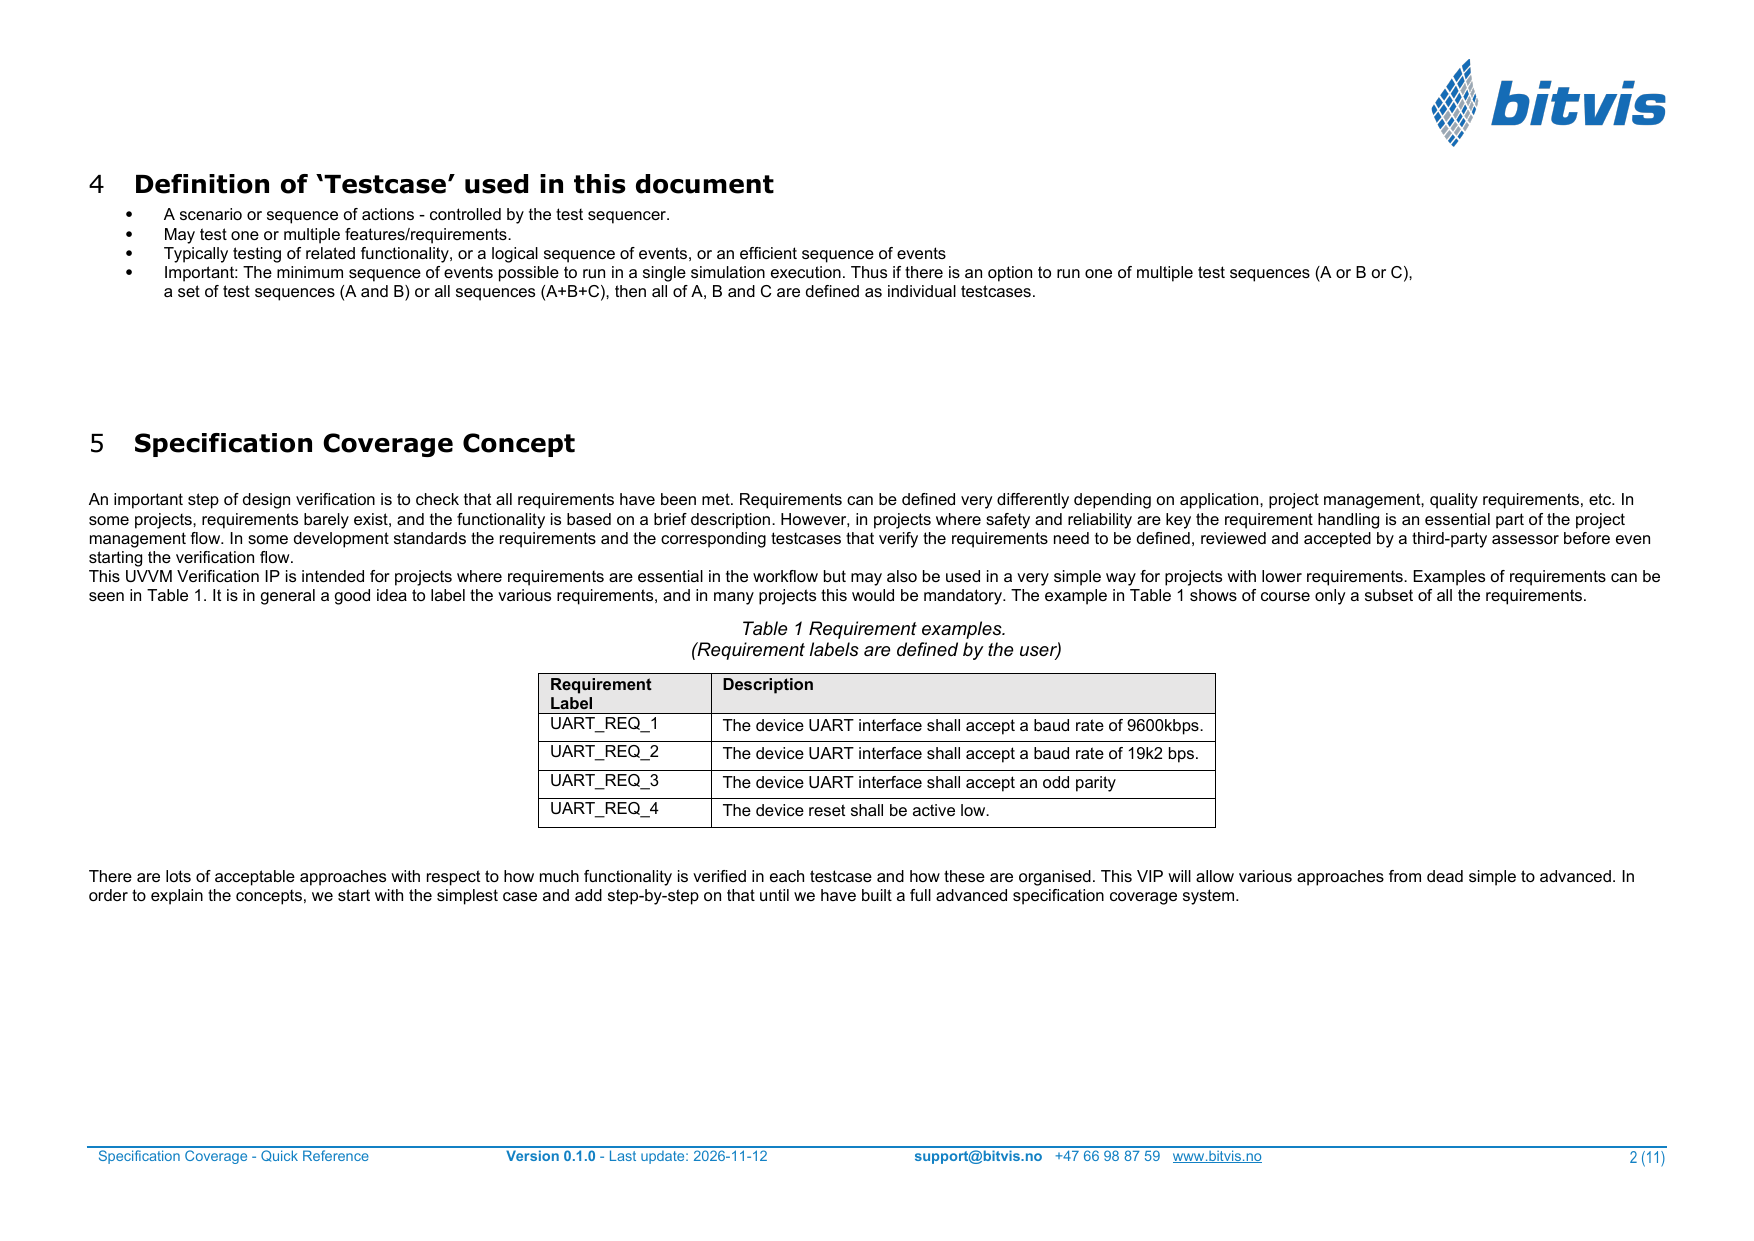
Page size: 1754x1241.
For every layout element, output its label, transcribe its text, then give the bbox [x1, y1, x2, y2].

table_header Description [712, 674, 1215, 713]
list A scenario or sequence of actions - controlled by the test sequencer. [126, 205, 1665, 224]
table_cell The device UART interface shall accept a baud rate of 19k2 bps. [712, 742, 1215, 769]
picture [1431, 59, 1666, 147]
table_cell The device reset shall be active low. [712, 799, 1215, 827]
subtitle Specification Coverage Concept [88, 427, 1665, 457]
table_cell UART_REQ_4 [539, 799, 711, 827]
text An important step of design verification is to check that all requirements have been met. Requirements can be defined very differently depending on application, project management, quality requirements, etc. In some projects, requirements barely exist, and the functionality is based on a brief description. However, in projects where safety and reliability are key the requirement handling is an essential part of the project management flow. In some development standards the requirements and the corresponding testcases that verify the requirements need to be defined, reviewed and accepted by a third-party assessor before even starting the verification flow. [88, 490, 1665, 567]
list Important: The minimum sequence of events possible to run in a single simulation execution. Thus if there is an option to run one of multiple test sequences (A or B or C), a set of test sequences (A and B) or all sequences (A+B+C), then all of A, B and C are defined as individual testcases. [126, 263, 1665, 301]
text There are lots of acceptable approaches with respect to how much functionality is verified in each testcase and how these are organised. This VIP will allow various approaches from dead simple to advanced. In order to explain the concepts, we start with the simplest case and add step-by-step on that until we have built a full advanced specification coverage system. [88, 866, 1665, 905]
text Table 1 Requirement examples. (Requirement labels are defined by the user) [88, 618, 1665, 661]
table_header Requirement Label [539, 674, 711, 713]
subtitle Definition of ‘Testcase’ used in this document [88, 168, 1665, 199]
table_cell The device UART interface shall accept a baud rate of 9600kbps. [712, 714, 1215, 741]
list Typically testing of related functionality, or a logical sequence of events, or an efficient sequence of events [126, 244, 1665, 263]
list May test one or multiple features/requirements. [126, 224, 1665, 244]
table_cell UART_REQ_3 [539, 771, 711, 798]
text This UVVM Verification IP is intended for projects where requirements are essential in the workflow but may also be used in a very simple way for projects with lower requirements. Examples of requirements can be seen in Table 1. It is in general a good idea to label the various requirements, and in many projects this would be mandatory. The example in Table 1 shows of course only a subset of all the requirements. [88, 567, 1665, 605]
table_cell The device UART interface shall accept an odd parity [712, 771, 1215, 798]
table_cell UART_REQ_2 [539, 742, 711, 769]
table_cell UART_REQ_1 [539, 714, 711, 741]
